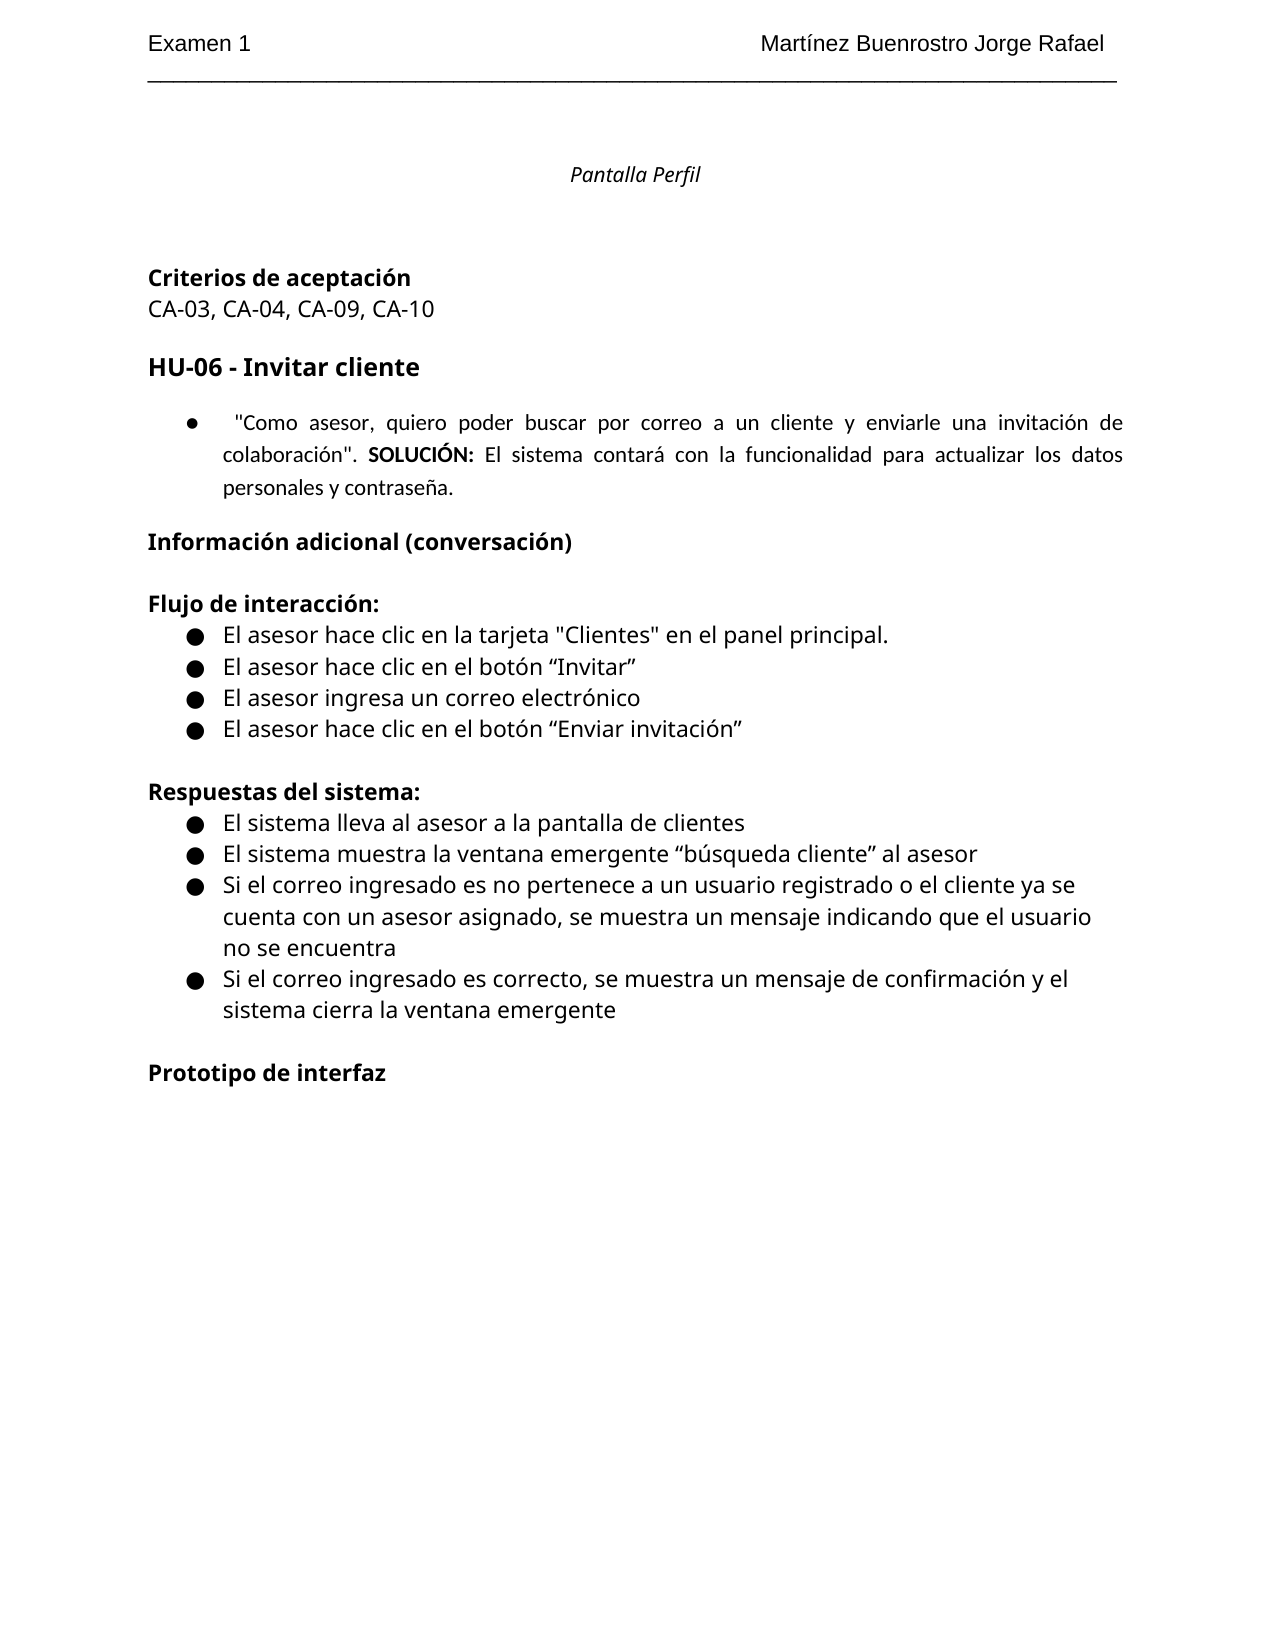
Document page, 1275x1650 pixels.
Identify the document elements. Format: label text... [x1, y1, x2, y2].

list Si el correo ingresado es no pertenece a un usuario registrado o el cliente ya se cuenta con un asesor asignado, se muestra un mensaje indicando que el usuario no se encuentra [185, 869, 1116, 963]
list El asesor hace clic en el botón “Enviar invitación” [185, 713, 1116, 744]
text Flujo de interacción: [148, 588, 1116, 619]
text Información adicional (conversación) [148, 526, 1116, 557]
table_cell Pantalla Perfil [148, 150, 1125, 199]
list El asesor ingresa un correo electrónico [185, 682, 1116, 713]
list El asesor hace clic en la tarjeta "Clientes" en el panel principal. [185, 619, 1116, 651]
list El sistema lleva al asesor a la pantalla de clientes [185, 807, 1116, 838]
list "Como asesor, quiero poder buscar por correo a un cliente y enviarle una invitación de colaboración". SOLUCIÓN: El sistema contará con la funcionalidad para actualizar los datos personales y contraseña. [185, 408, 1125, 501]
text CA-03, CA-04, CA-09, CA-10 [148, 293, 1116, 324]
list Si el correo ingresado es correcto, se muestra un mensaje de confirmación y el sistema cierra la ventana emergente [185, 963, 1116, 1026]
text Criterios de aceptación [148, 262, 1116, 293]
list El asesor hace clic en el botón “Invitar” [185, 651, 1116, 682]
subtitle HU-06 - Invitar cliente [148, 349, 1125, 383]
text Respuestas del sistema: [148, 776, 1116, 807]
list El sistema muestra la ventana emergente “búsqueda cliente” al asesor [185, 838, 1116, 869]
text Prototipo de interfaz [148, 1057, 1116, 1088]
